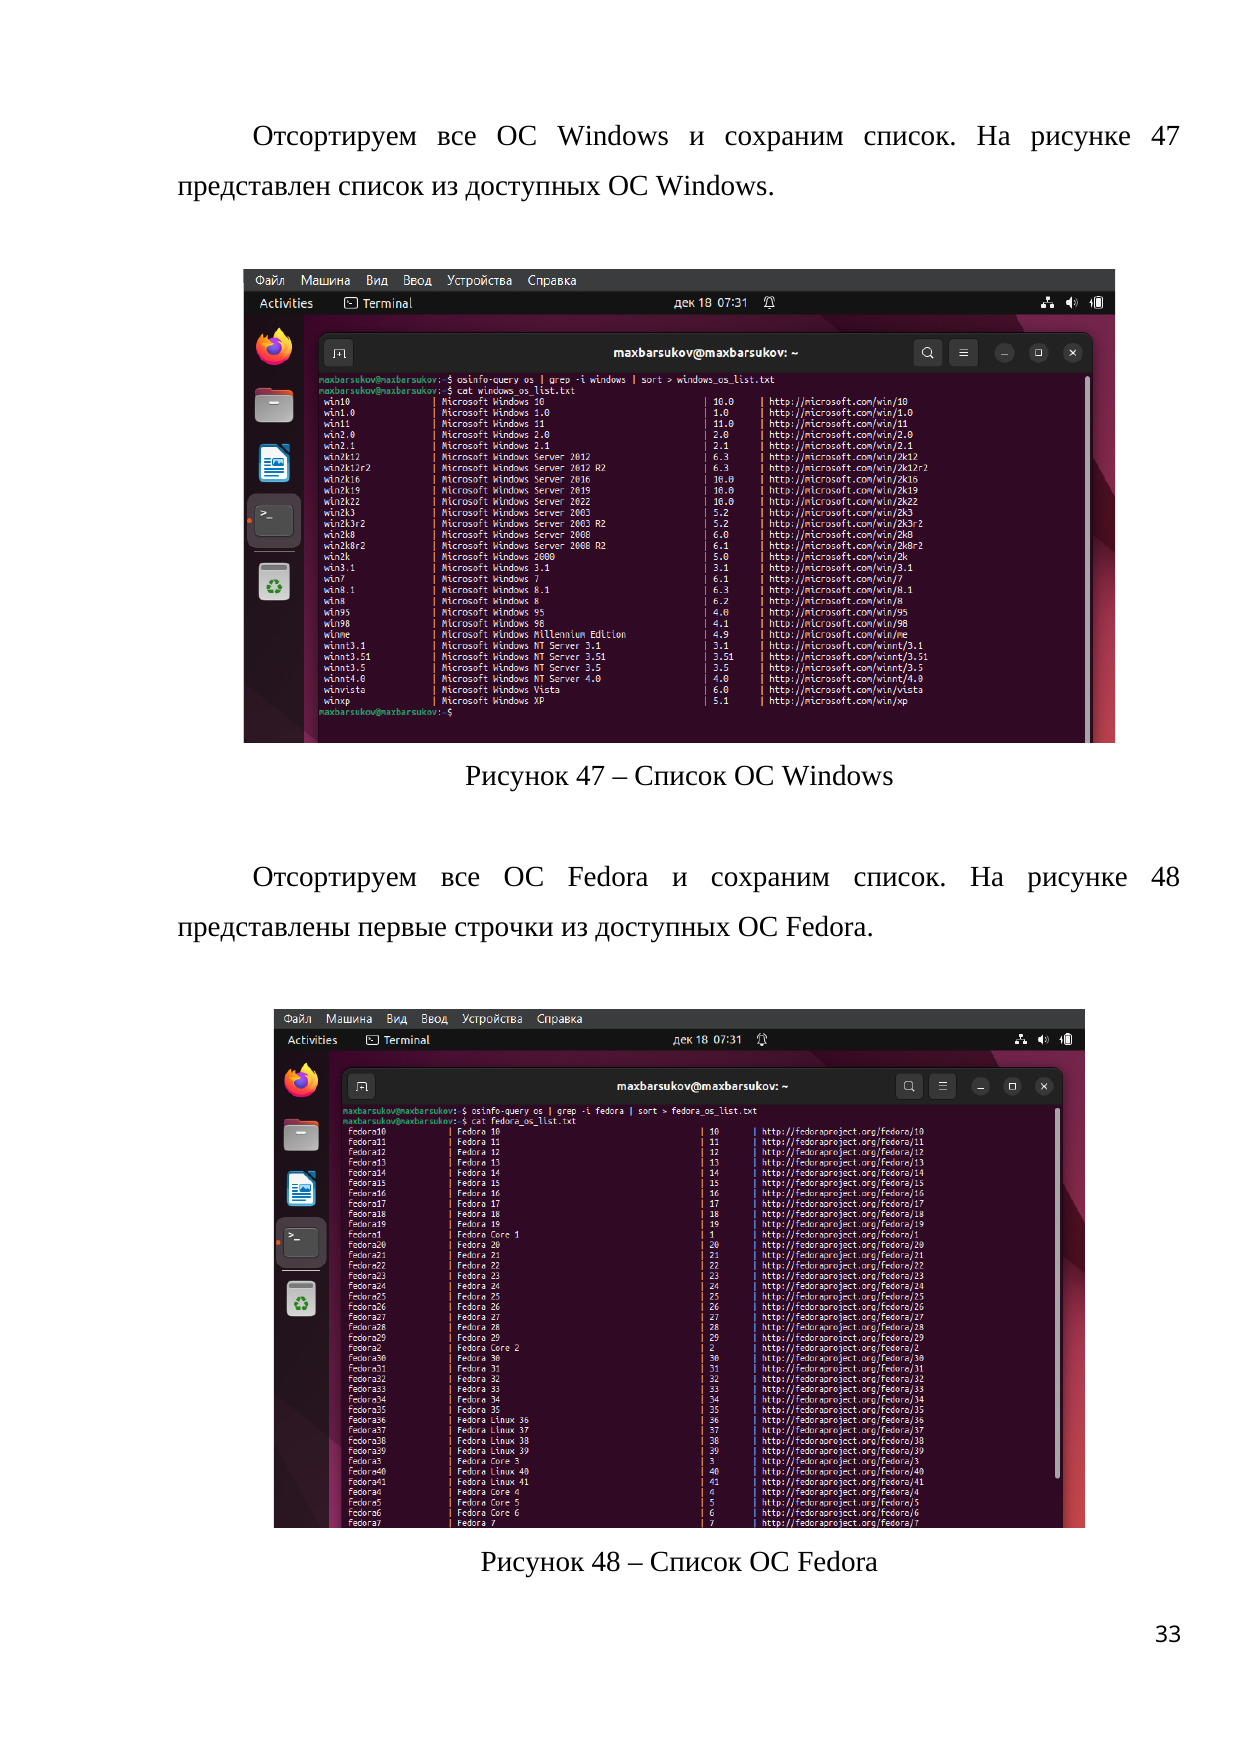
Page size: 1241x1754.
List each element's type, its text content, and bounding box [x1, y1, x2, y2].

text Рисунок 47 – Список ОС Windows [177, 758, 1181, 792]
text Отсортируем все ОС Windows и сохраним список. На рисунке 47 представлен список из доступных ОС Windows. [177, 118, 1181, 202]
picture [273, 1009, 1085, 1528]
picture [243, 269, 1116, 743]
text Рисунок 48 – Список ОС Fedora [177, 1544, 1181, 1577]
text Отсортируем все ОС Fedora и сохраним список. На рисунке 48 представлены первые строчки из доступных ОС Fedora. [177, 859, 1181, 942]
